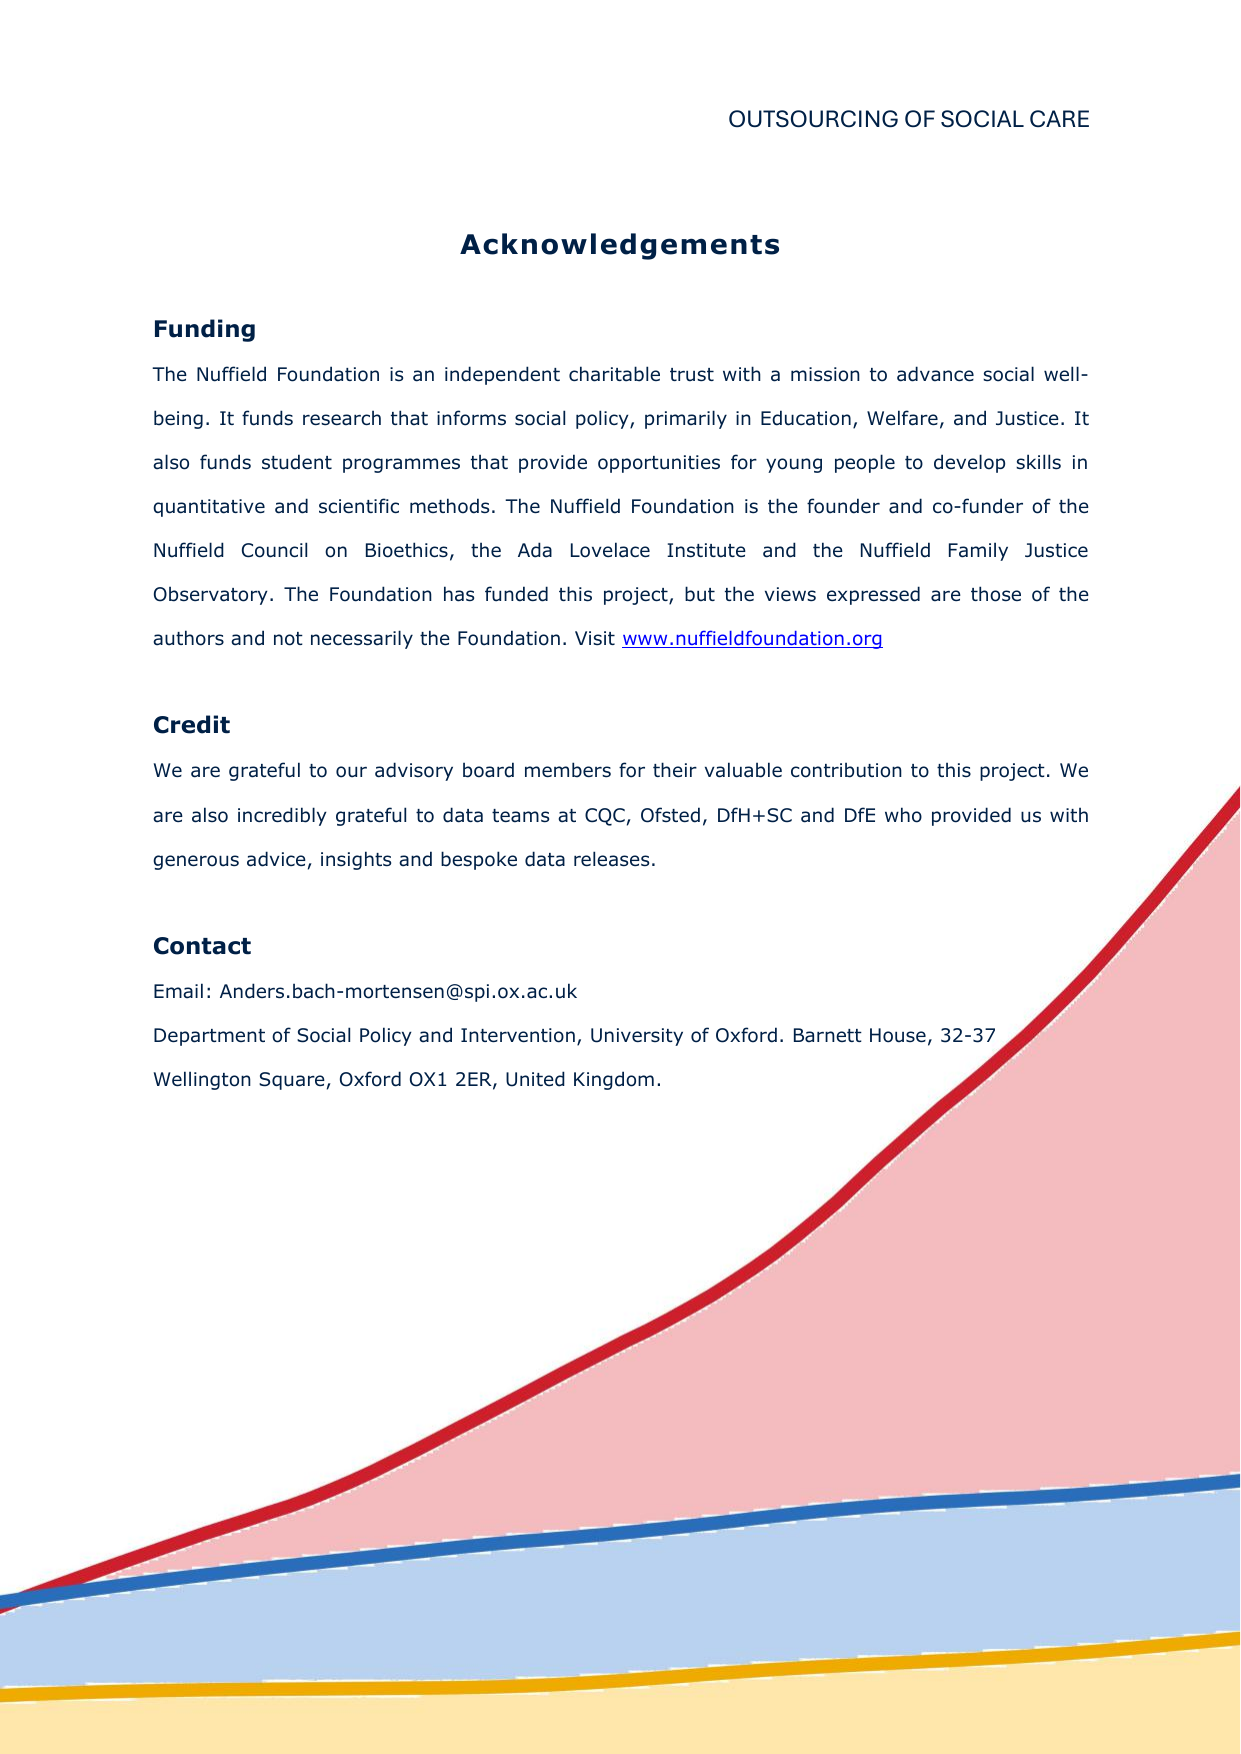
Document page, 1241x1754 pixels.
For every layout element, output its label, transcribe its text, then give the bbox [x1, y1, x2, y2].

picture [0, 784, 1241, 1754]
text Acknowledgements [150, 229, 1090, 261]
